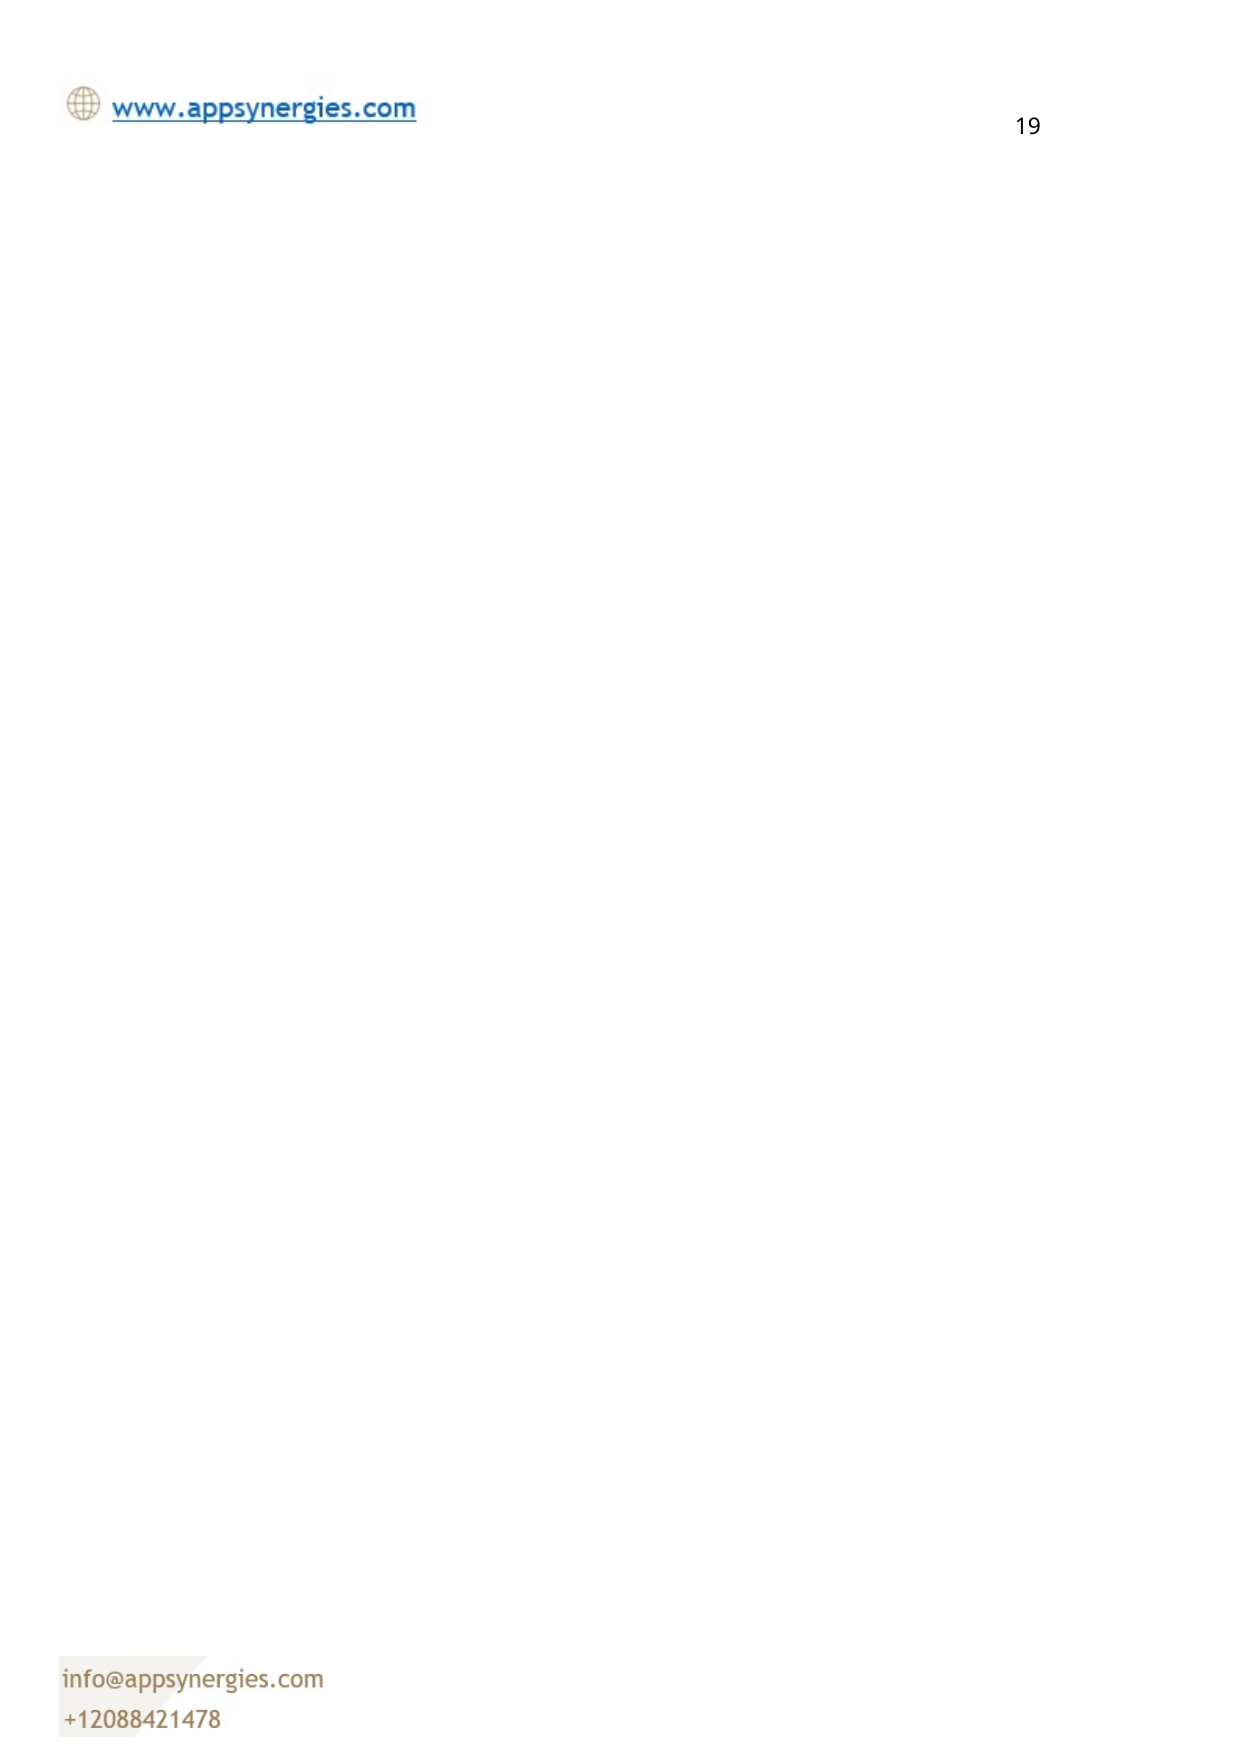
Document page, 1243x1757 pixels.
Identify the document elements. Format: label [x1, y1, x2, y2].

picture [58, 1656, 326, 1737]
picture [58, 75, 431, 135]
